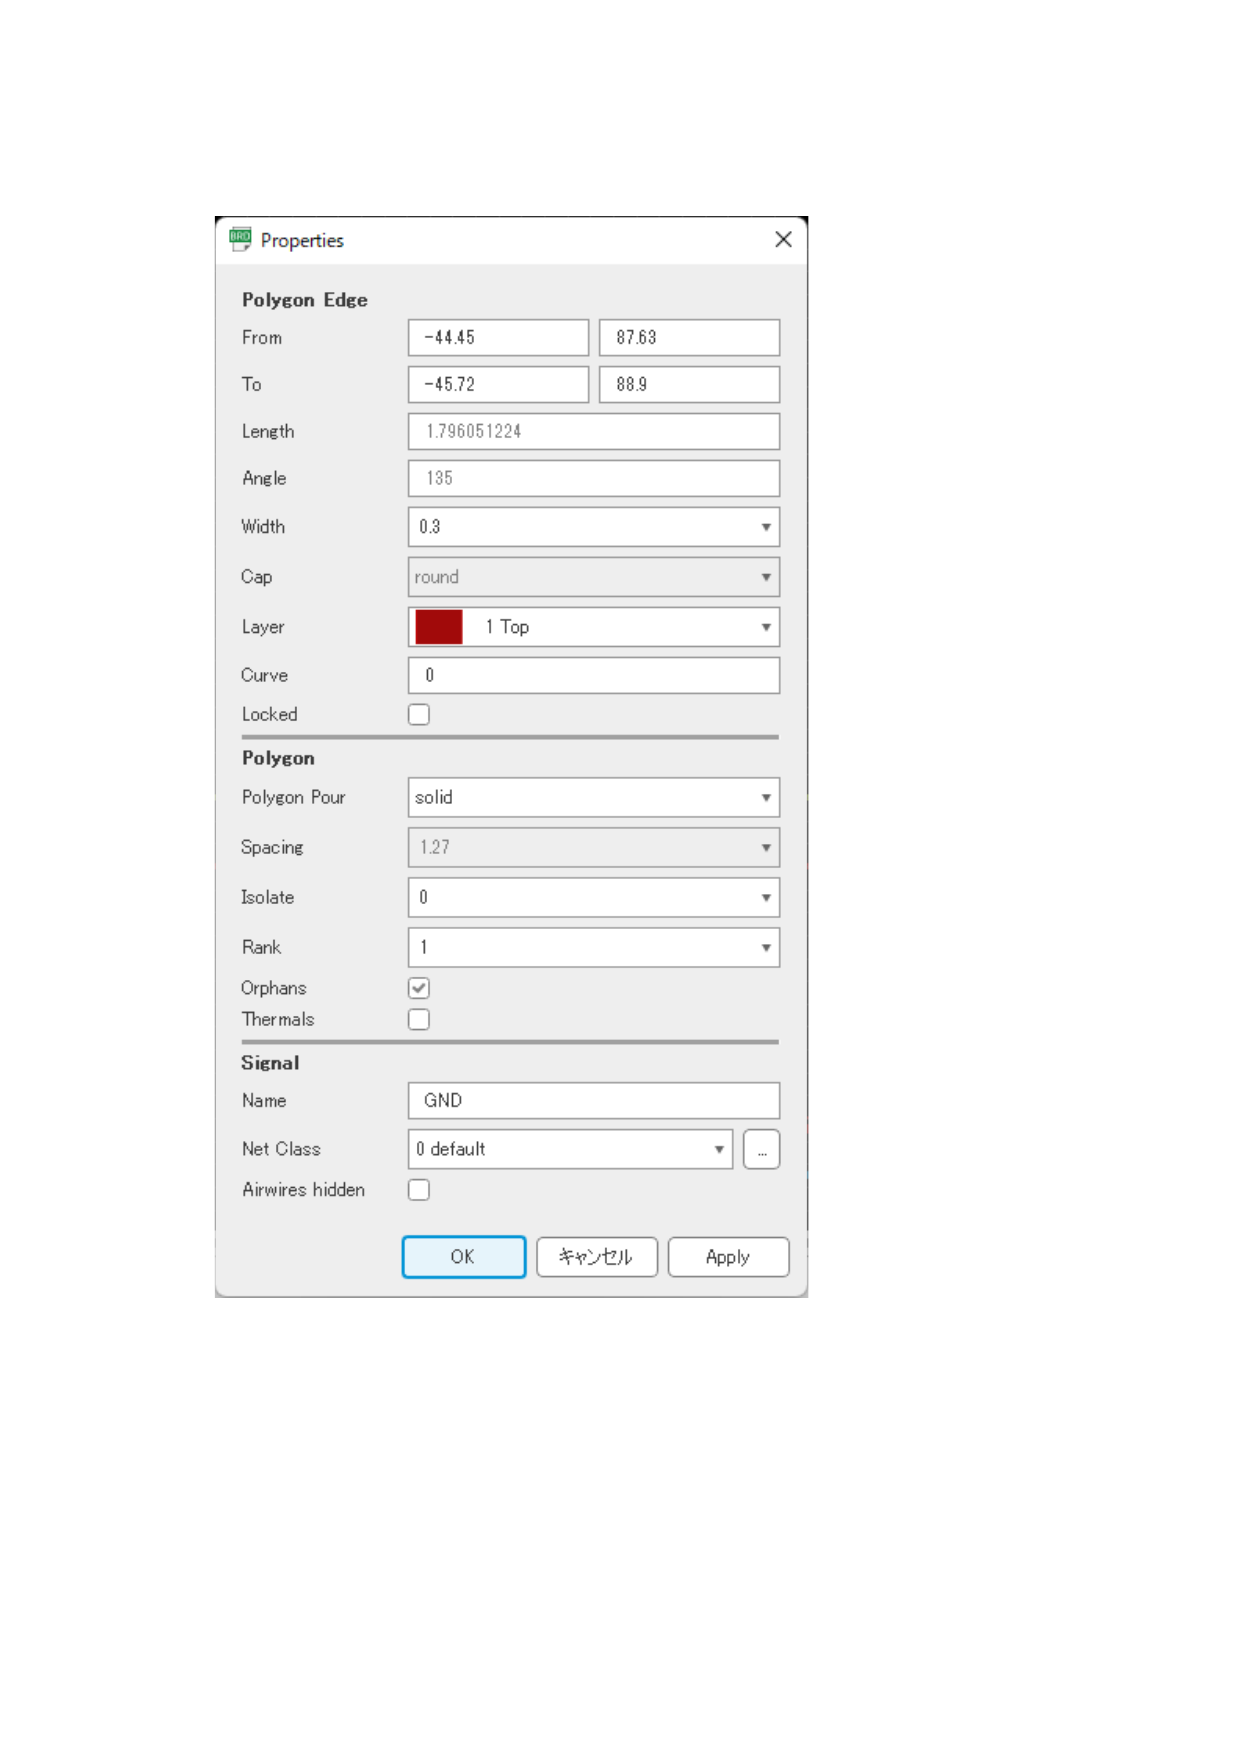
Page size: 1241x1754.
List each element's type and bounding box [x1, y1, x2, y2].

picture [214, 216, 809, 1298]
